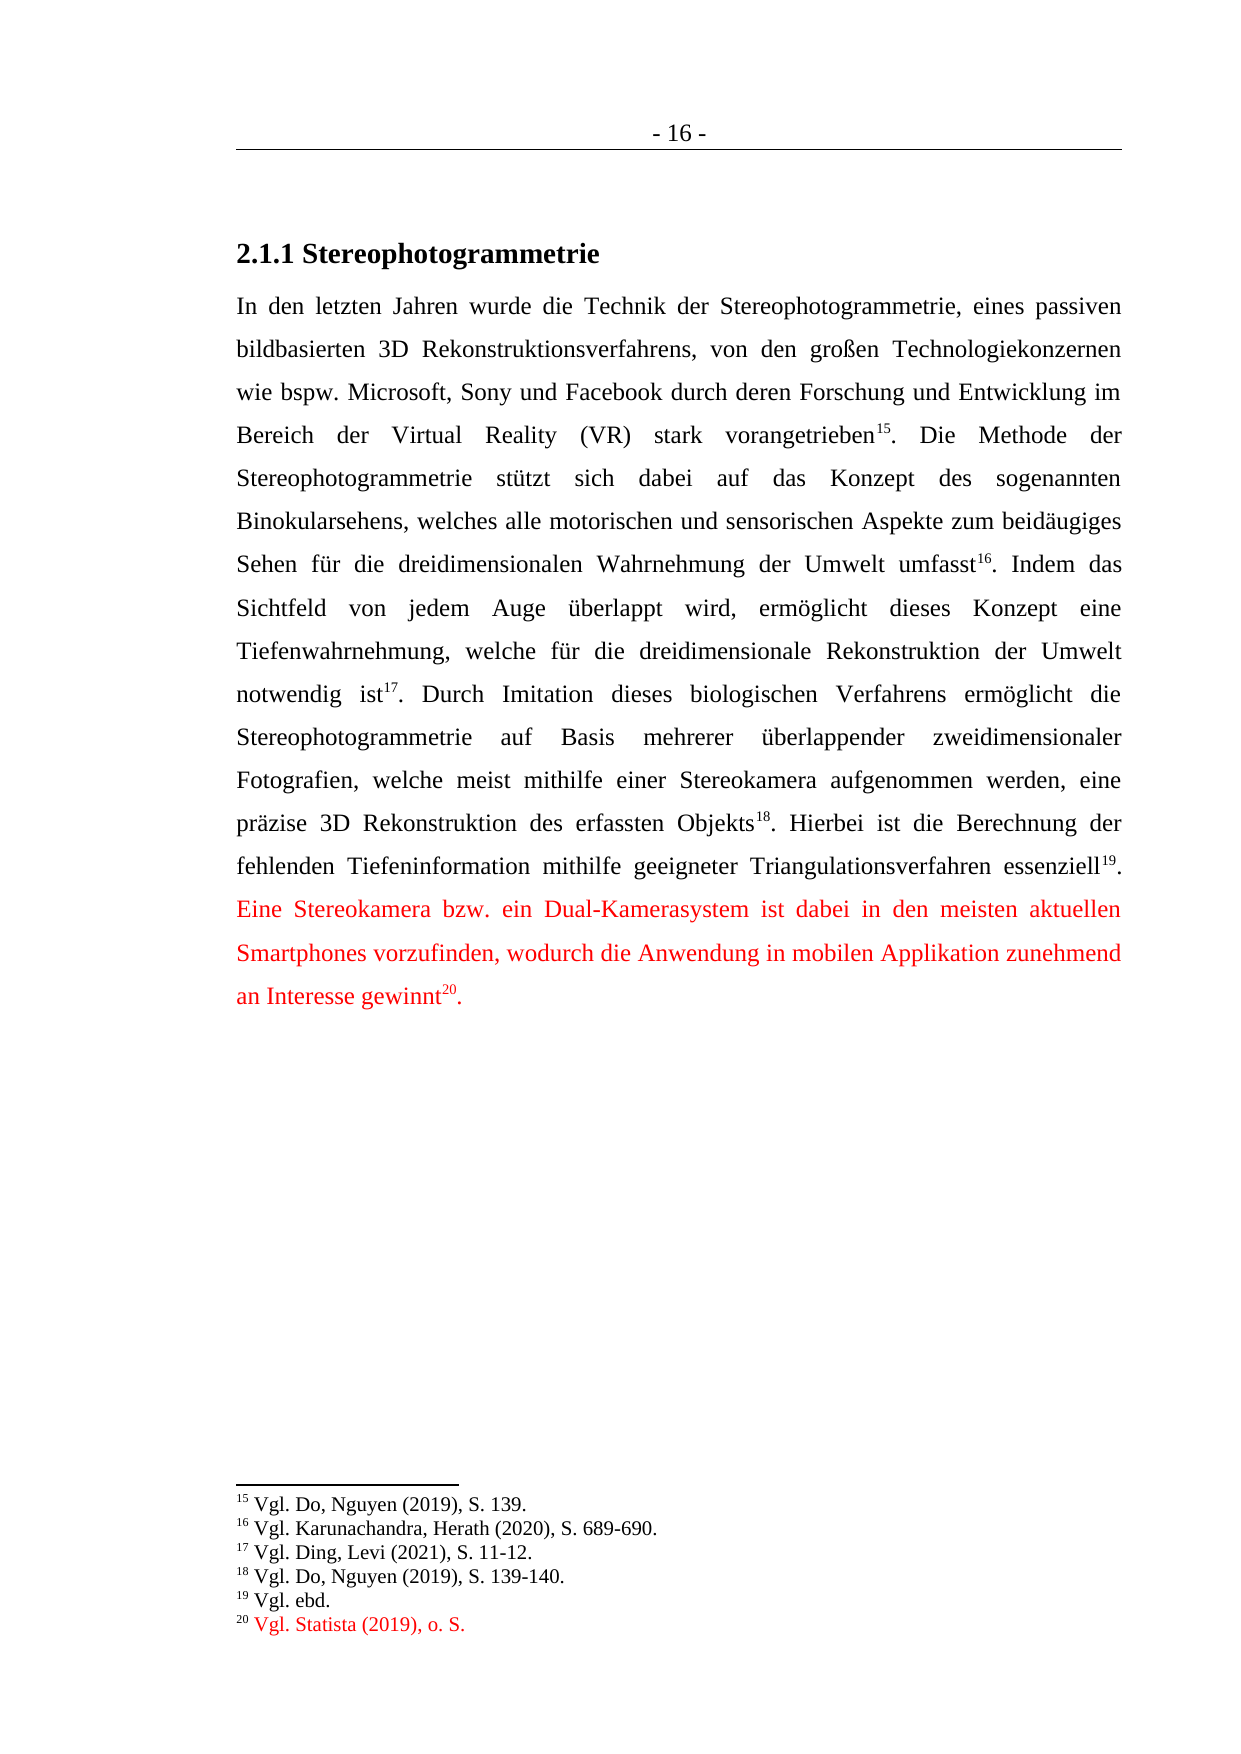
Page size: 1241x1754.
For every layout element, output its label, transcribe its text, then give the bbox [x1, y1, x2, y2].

text In den letzten Jahren wurde die Technik der Stereophotogrammetrie, eines passiven bildbasierten 3D Rekonstruktionsverfahrens, von den großen Technologiekonzernen wie bspw. Microsoft, Sony und Facebook durch deren Forschung und Entwicklung im Bereich der Virtual Reality (VR) stark vorangetrieben. Die Methode der Stereophotogrammetrie stützt sich dabei auf das Konzept des sogenannten Binokularsehens, welches alle motorischen und sensorischen Aspekte zum beidäugiges Sehen für die dreidimensionalen Wahrnehmung der Umwelt umfasst. Indem das Sichtfeld von jedem Auge überlappt wird, ermöglicht dieses Konzept eine Tiefenwahrnehmung, welche für die dreidimensionale Rekonstruktion der Umwelt notwendig ist. Durch Imitation dieses biologischen Verfahrens ermöglicht die Stereophotogrammetrie auf Basis mehrerer überlappender zweidimensionaler Fotografien, welche meist mithilfe einer Stereokamera aufgenommen werden, eine präzise 3D Rekonstruktion des erfassten Objekts. Hierbei ist die Berechnung der fehlenden Tiefeninformation mithilfe geeigneter Triangulationsverfahren essenziell. Eine Stereokamera bzw. ein Dual-Kamerasystem ist dabei in den meisten aktuellen Smartphones vorzufinden, wodurch die Anwendung in mobilen Applikation zunehmend an Interesse gewinnt. [236, 291, 1122, 1009]
text 2.1.1 Stereophotogrammetrie [236, 236, 1122, 270]
